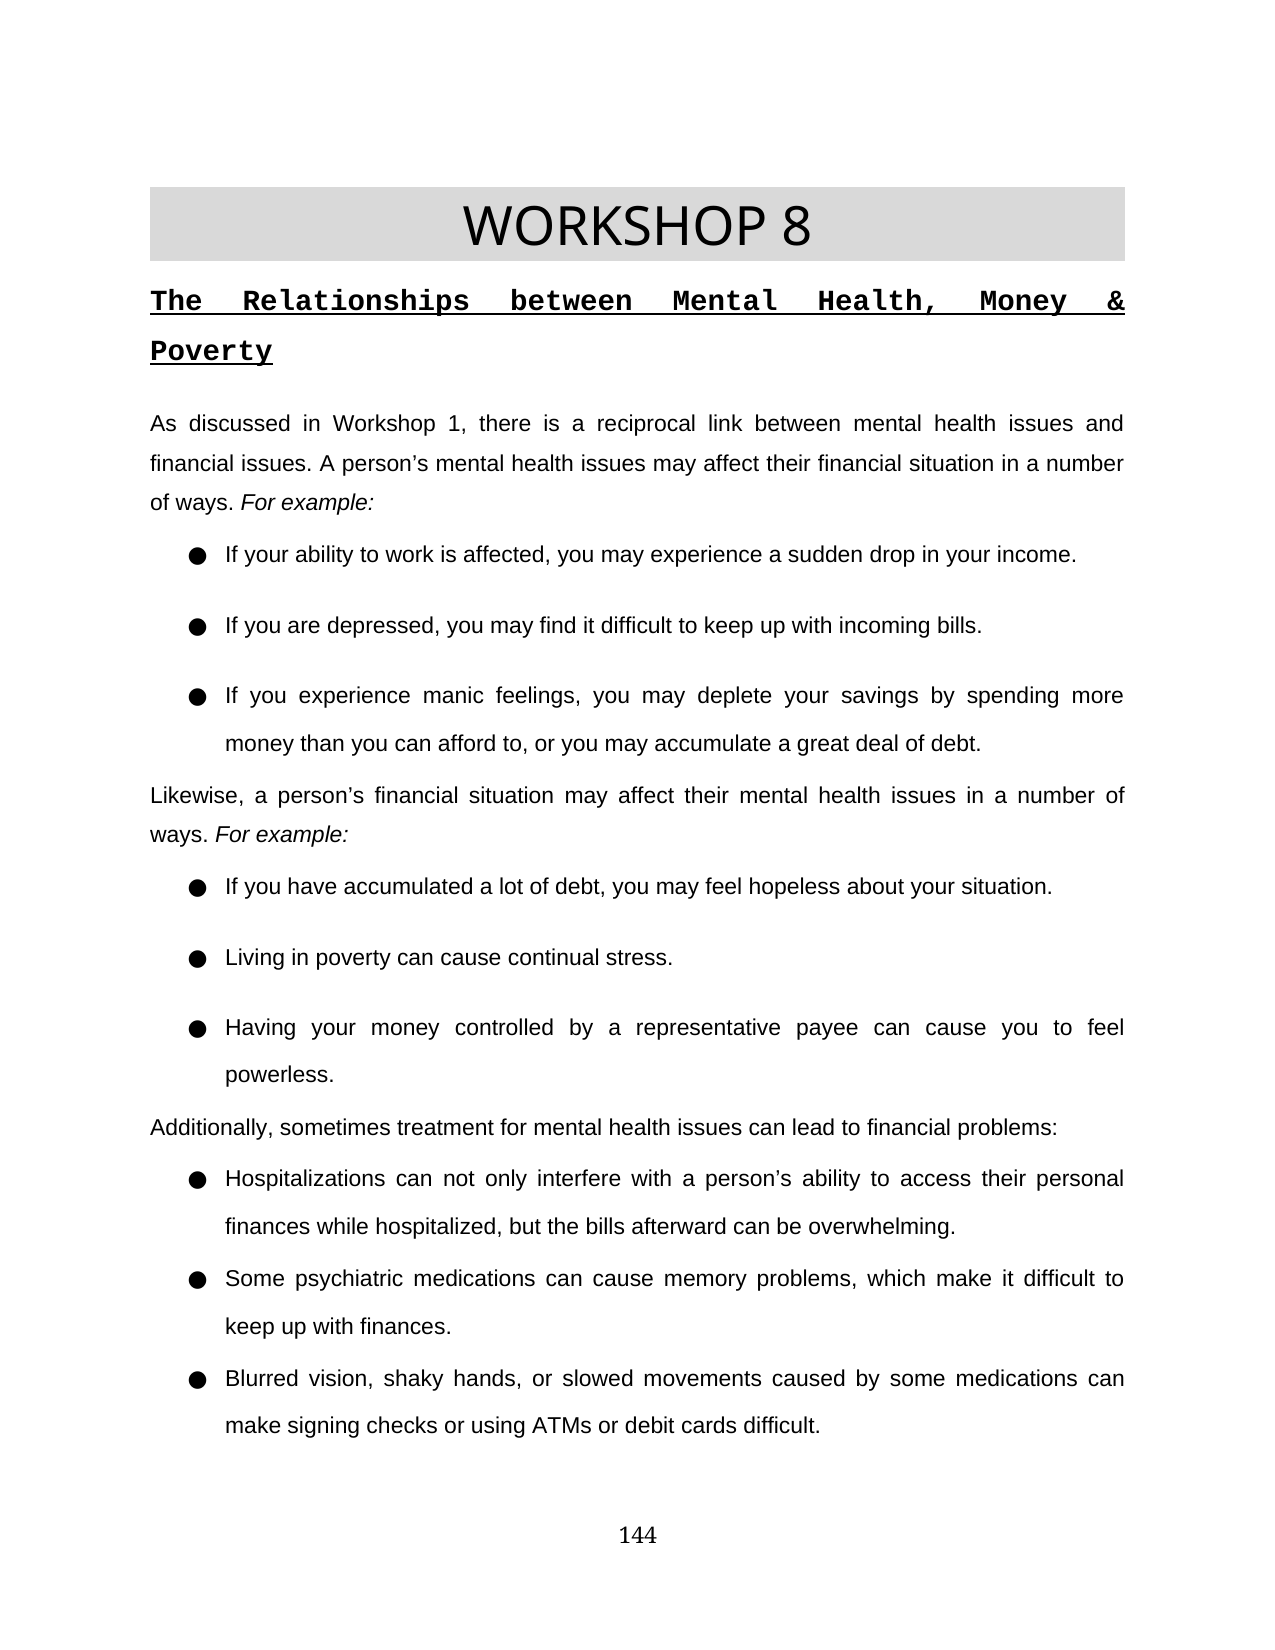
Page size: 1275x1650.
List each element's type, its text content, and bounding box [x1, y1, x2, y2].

text As discussed in Workshop 1, there is a reciprocal link between mental health issues and financial issues. A person’s mental health issues may affect their financial situation in a number of ways. For example: [150, 410, 1125, 516]
list If your ability to work is affected, you may experience a sudden drop in your income. [187, 529, 1125, 576]
list If you experience manic feelings, you may deplete your savings by spending more money than you can afford to, or you may accumulate a great deal of debt. [187, 669, 1125, 756]
list Living in poverty can cause continual stress. [187, 931, 1125, 978]
text Additionally, sometimes treatment for mental health issues can lead to financial problems: [150, 1113, 1125, 1140]
text The Relationships between Mental Health, Money & Poverty [150, 315, 1125, 369]
text Likewise, a person’s financial situation may affect their mental health issues in a number of ways. For example: [150, 782, 1125, 847]
text Workshop 8 [150, 187, 1125, 261]
list If you have accumulated a lot of debt, you may feel hopeless about your situation. [187, 861, 1125, 907]
list If you are depressed, you may find it difficult to keep up with incoming bills. [187, 599, 1125, 646]
list Having your money controlled by a representative payee can cause you to feel powerless. [187, 1001, 1125, 1088]
text The Relationships between Mental Health, Money & Poverty [150, 286, 1125, 313]
list Blurred vision, shaky hands, or slowed movements caused by some medications can make signing checks or using ATMs or debit cards difficult. [187, 1352, 1125, 1438]
list Hospitalizations can not only interfere with a person’s ability to access their personal finances while hospitalized, but the bills afterward can be overwhelming. [187, 1153, 1125, 1239]
list Some psychiatric medications can cause memory problems, which make it difficult to keep up with finances. [187, 1252, 1125, 1339]
